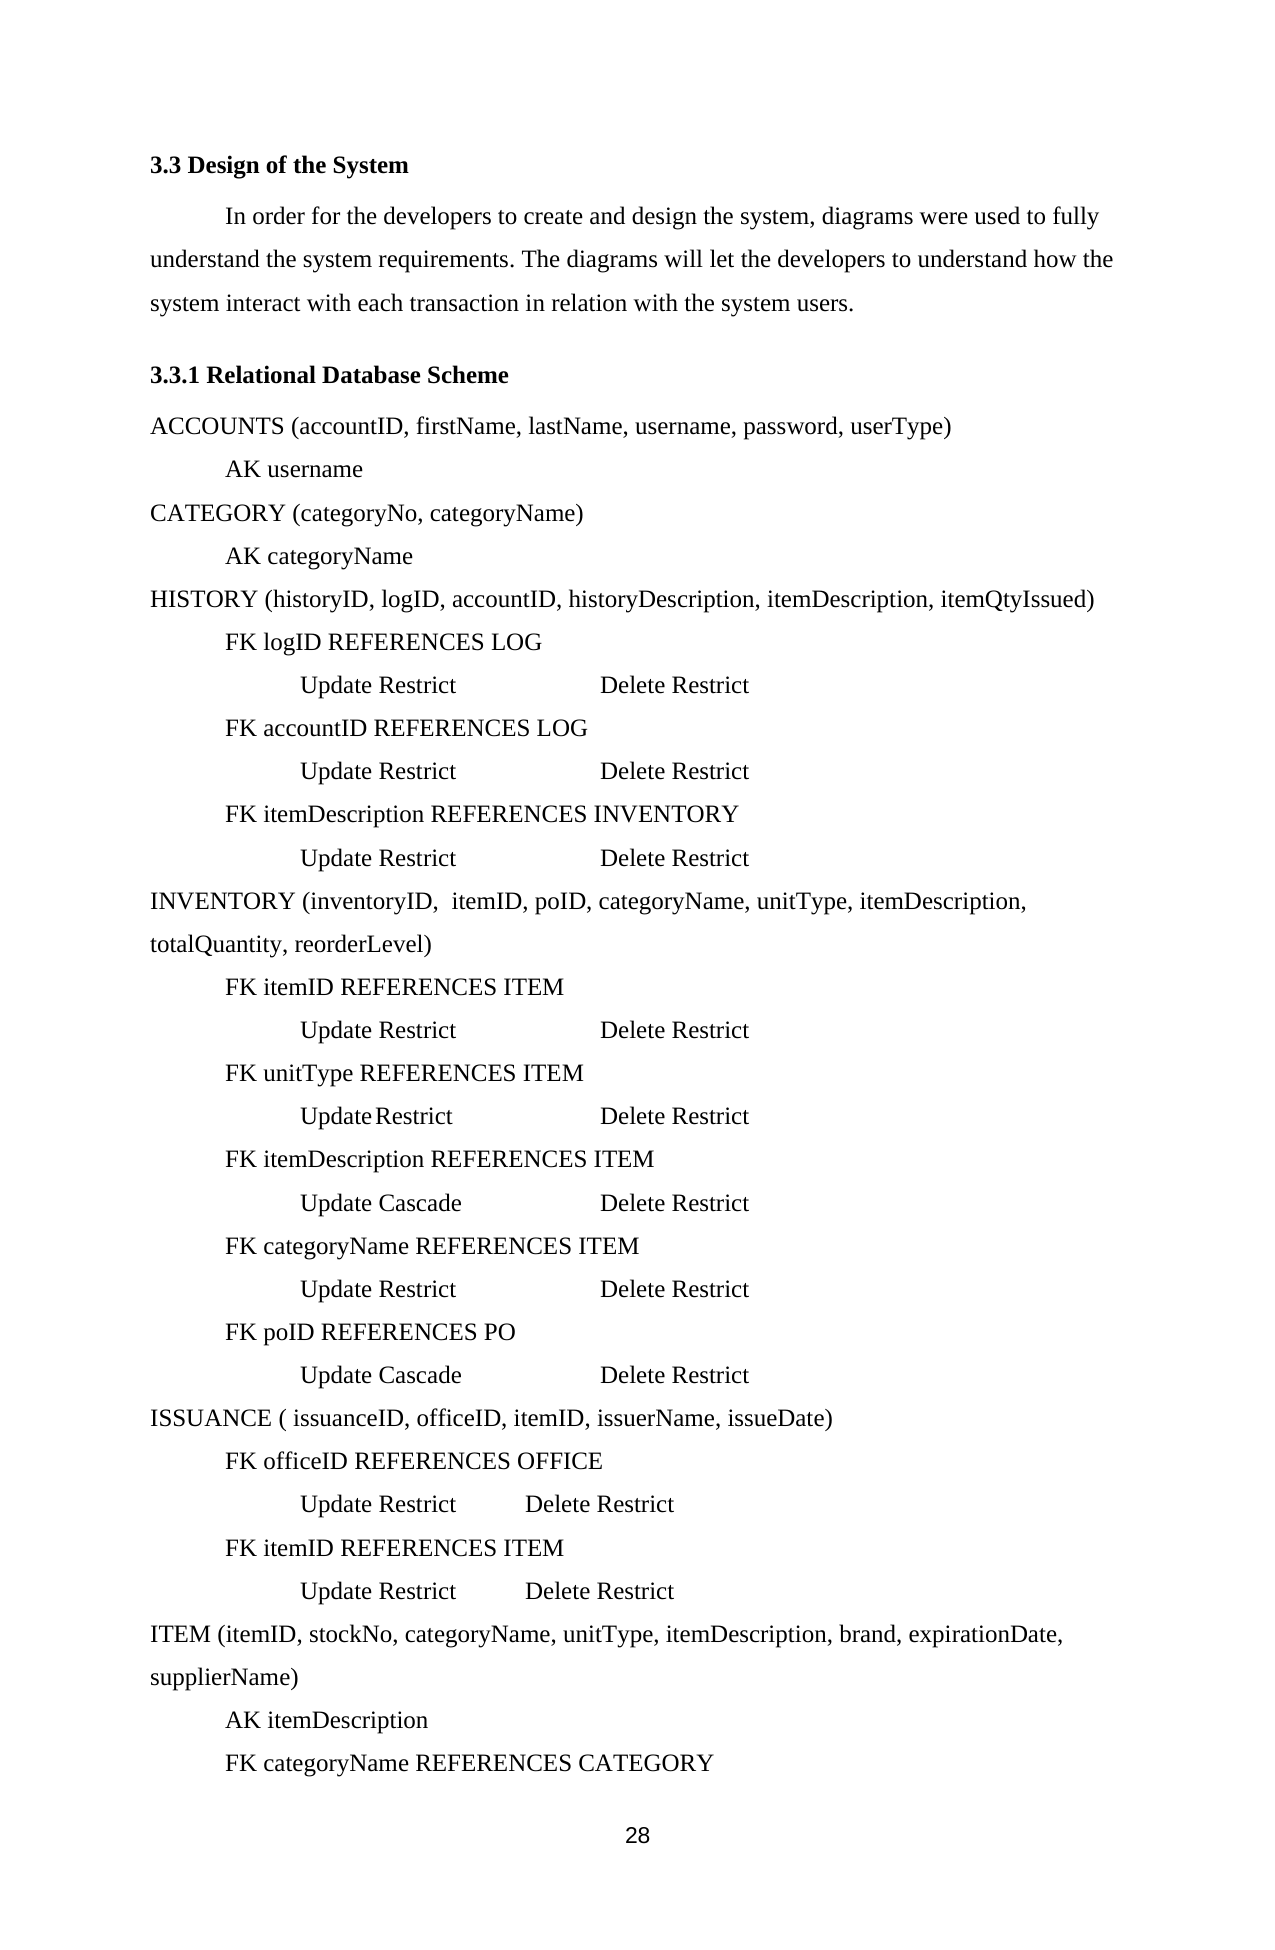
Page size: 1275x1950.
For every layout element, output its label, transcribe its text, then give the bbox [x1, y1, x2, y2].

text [150, 411, 1125, 1777]
subtitle 3.3 Design of the System [150, 150, 1125, 179]
text In order for the developers to create and design the system, diagrams were used to fully understand the system requirements. The diagrams will let the developers to understand how the system interact with each transaction in relation with the system users. [150, 201, 1125, 316]
subtitle 3.3.1 Relational Database Scheme [150, 360, 1125, 389]
